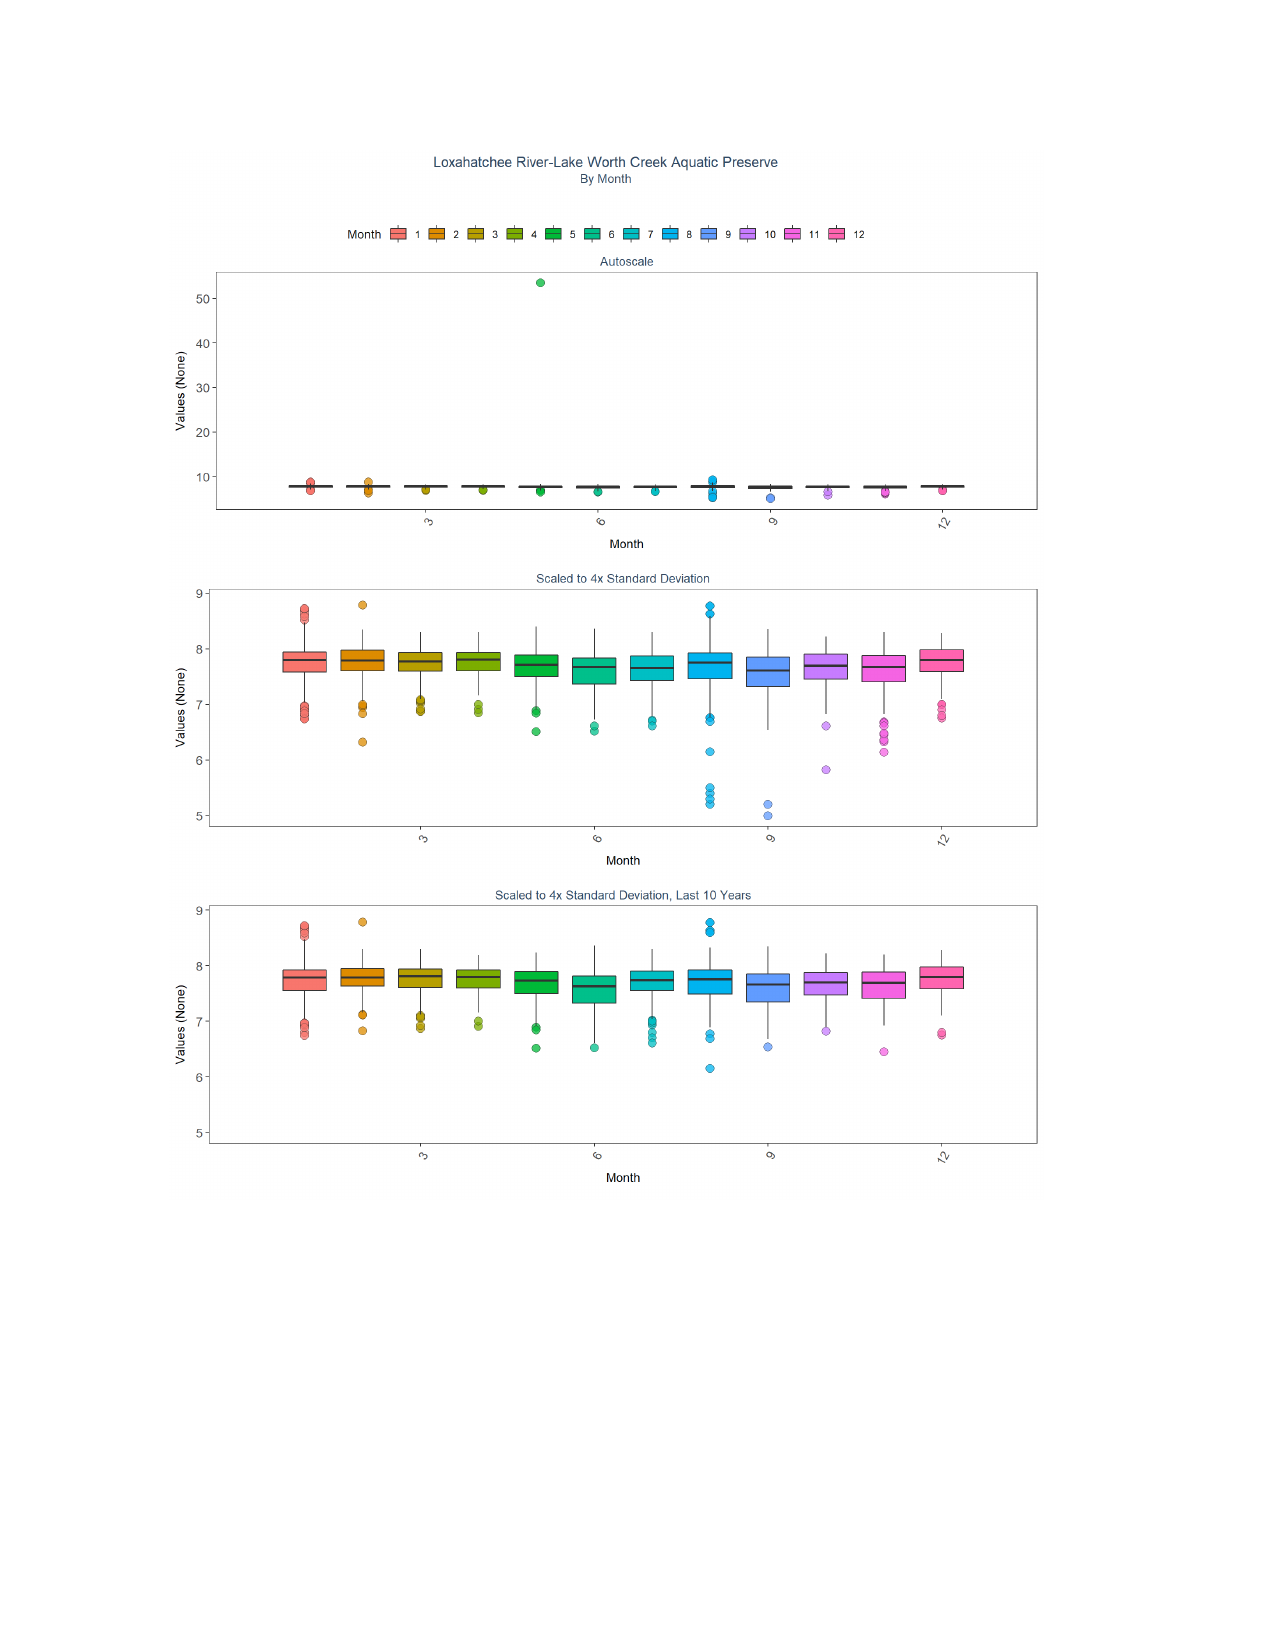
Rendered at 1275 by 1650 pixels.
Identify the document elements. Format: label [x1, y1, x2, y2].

picture [168, 150, 1044, 1200]
